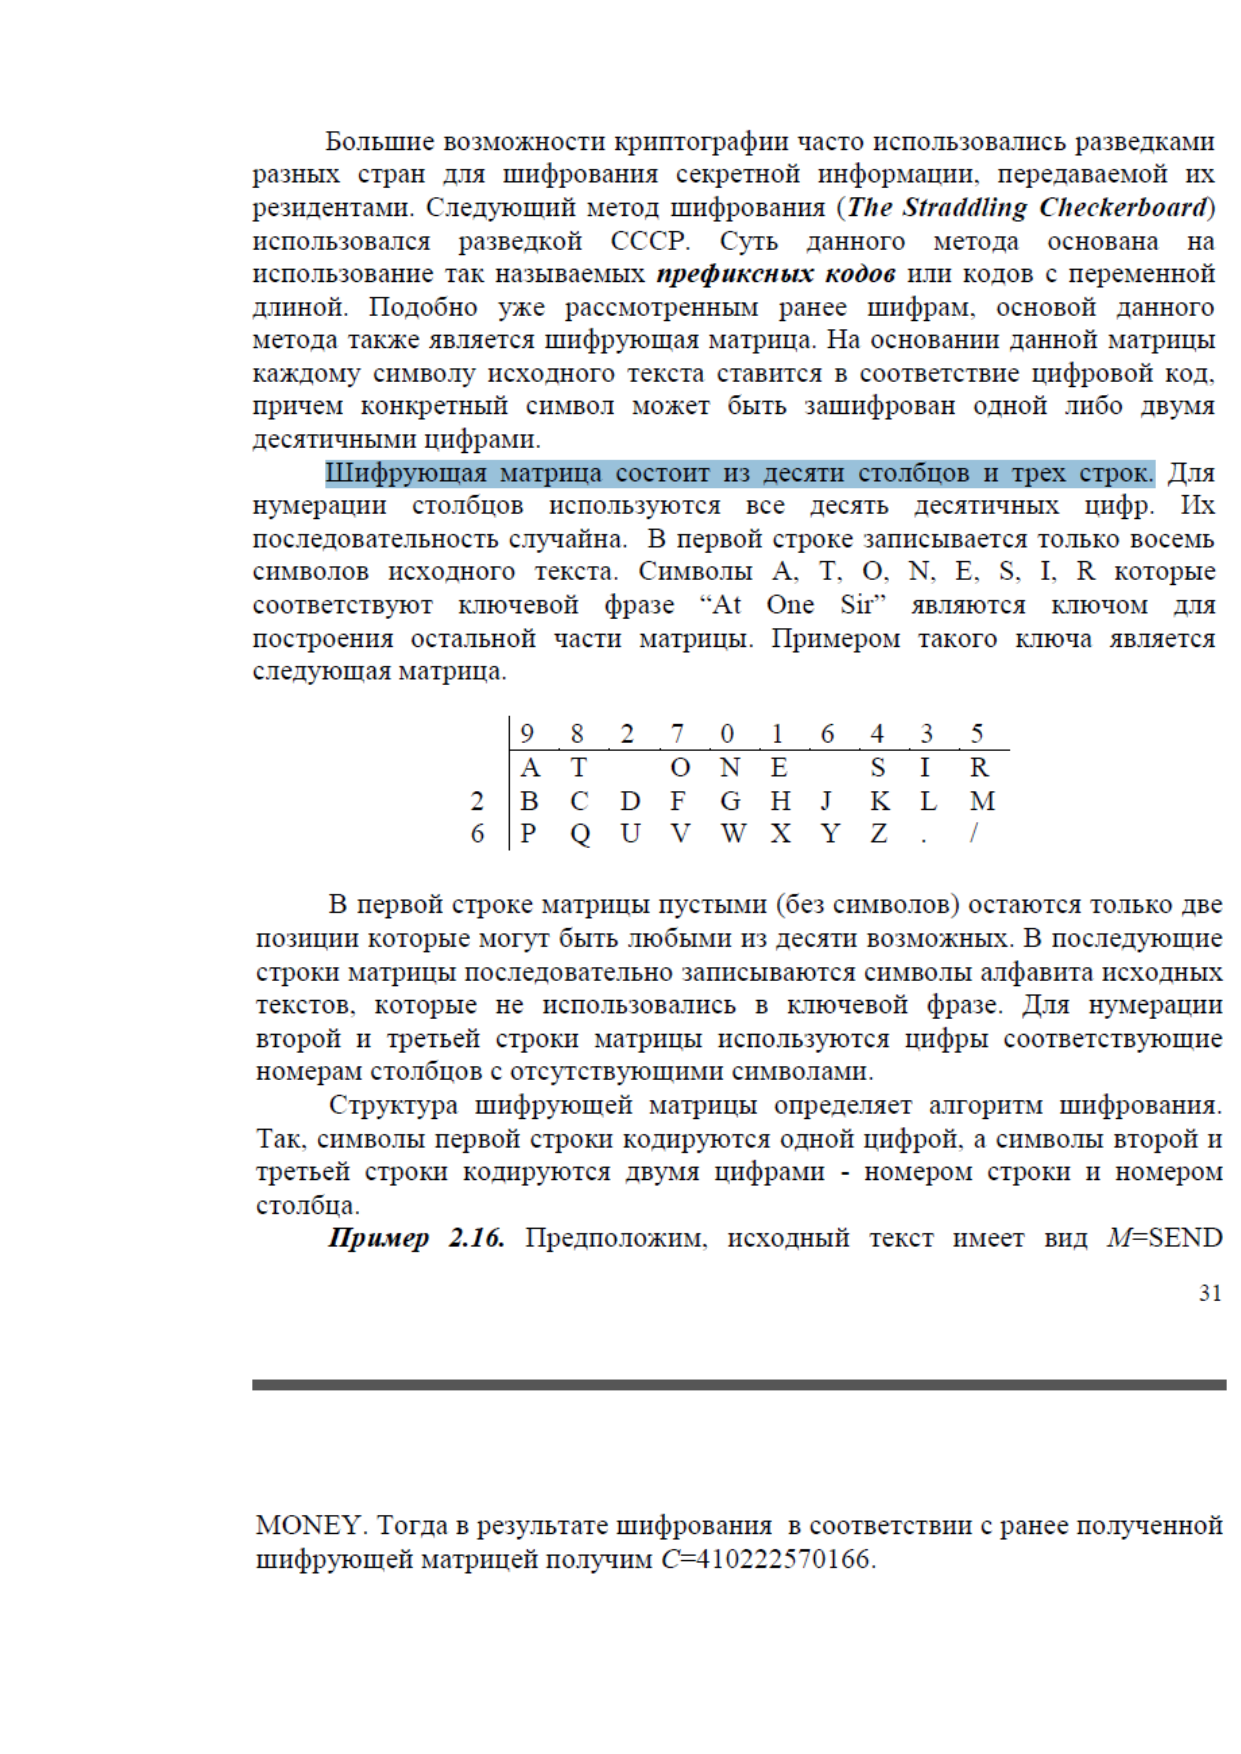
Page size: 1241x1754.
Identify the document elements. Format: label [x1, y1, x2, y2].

picture [251, 118, 1227, 1575]
